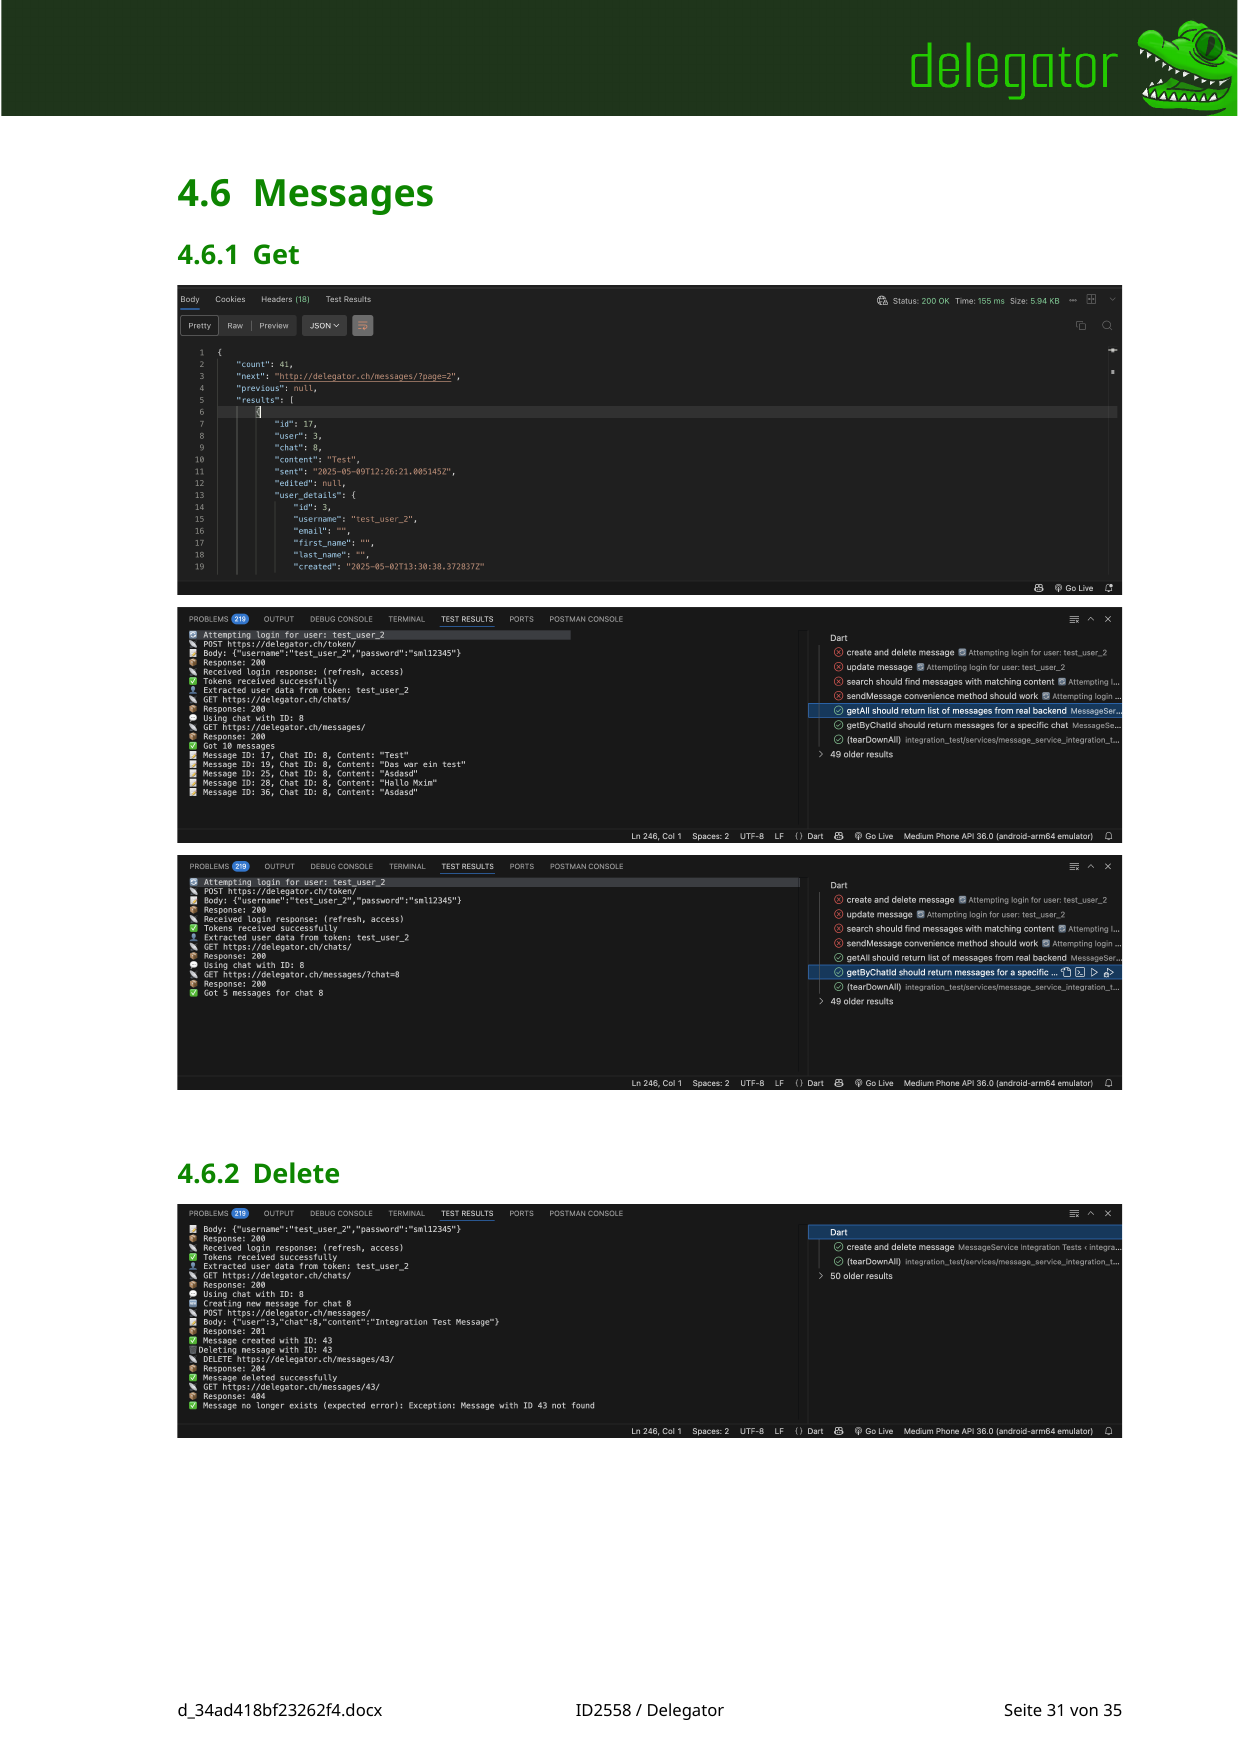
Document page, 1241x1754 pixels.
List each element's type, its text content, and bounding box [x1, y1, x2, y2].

subtitle Get [177, 236, 1122, 273]
subtitle Messages [177, 166, 1122, 217]
picture [177, 855, 1123, 1090]
picture [177, 1204, 1123, 1438]
picture [177, 607, 1123, 843]
picture [177, 285, 1123, 595]
picture [0, 0, 1238, 116]
subtitle Delete [177, 1155, 1122, 1192]
